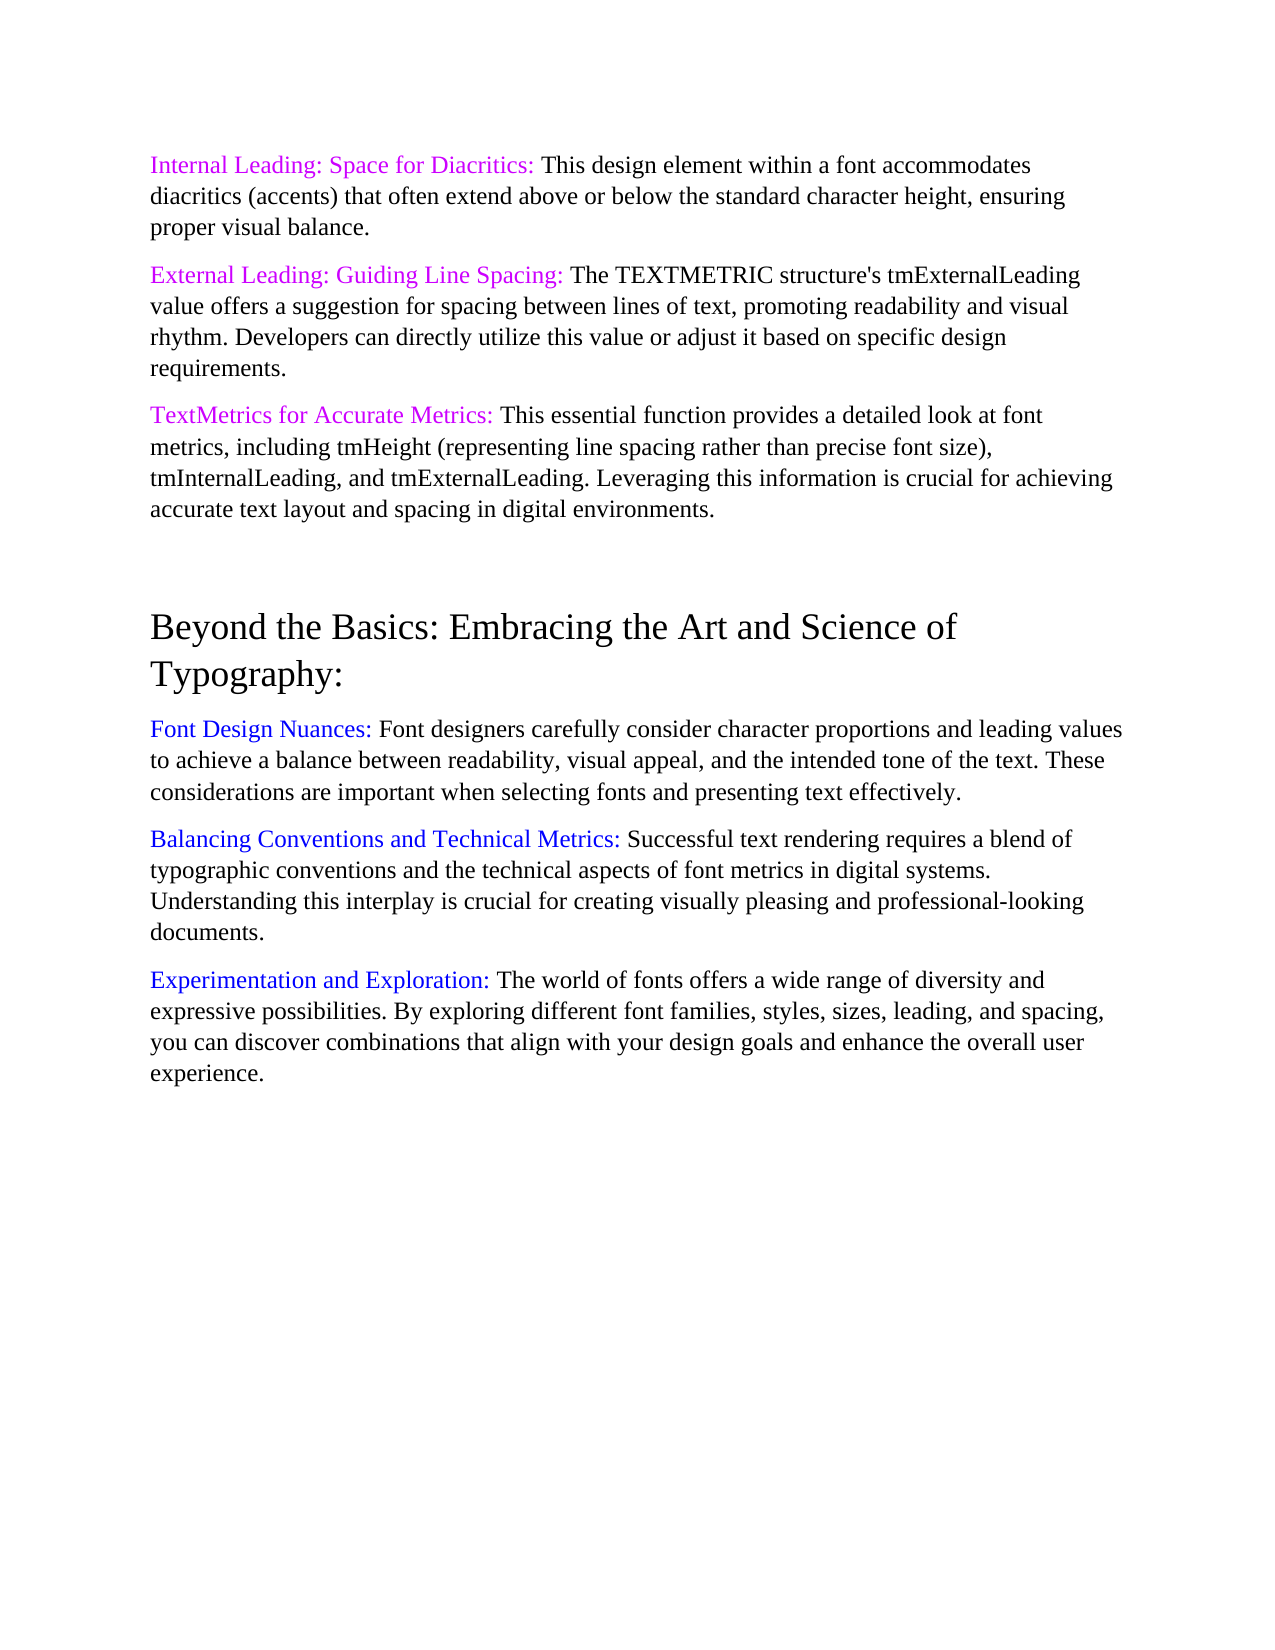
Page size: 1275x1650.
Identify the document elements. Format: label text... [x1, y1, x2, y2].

text Font Design Nuances: Font designers carefully consider character proportions and leading values to achieve a balance between readability, visual appeal, and the intended tone of the text. These considerations are important when selecting fonts and presenting text effectively. [150, 714, 1125, 805]
text Balancing Conventions and Technical Metrics: Successful text rendering requires a blend of typographic conventions and the technical aspects of font metrics in digital systems. Understanding this interplay is crucial for creating visually pleasing and professional-looking documents. [150, 824, 1125, 946]
text TextMetrics for Accurate Metrics: This essential function provides a detailed look at font metrics, including tmHeight (representing line spacing rather than precise font size), tmInternalLeading, and tmExternalLeading. Leveraging this information is crucial for achieving accurate text layout and spacing in digital environments. [150, 401, 1125, 522]
text Internal Leading: Space for Diacritics: This design element within a font accommodates diacritics (accents) that often extend above or below the standard character height, ensuring proper visual balance. [150, 150, 1125, 241]
text Experimentation and Exploration: The world of fonts offers a wide range of diversity and expressive possibilities. By exploring different font families, styles, sizes, leading, and spacing, you can discover combinations that align with your design goals and enhance the overall user experience. [150, 965, 1125, 1087]
text External Leading: Guiding Line Spacing: The TEXTMETRIC structure's tmExternalLeading value offers a suggestion for spacing between lines of text, promoting readability and visual rhythm. Developers can directly utilize this value or adjust it based on specific design requirements. [150, 260, 1125, 382]
text Beyond the Basics: Embracing the Art and Science of Typography: [150, 605, 1125, 694]
